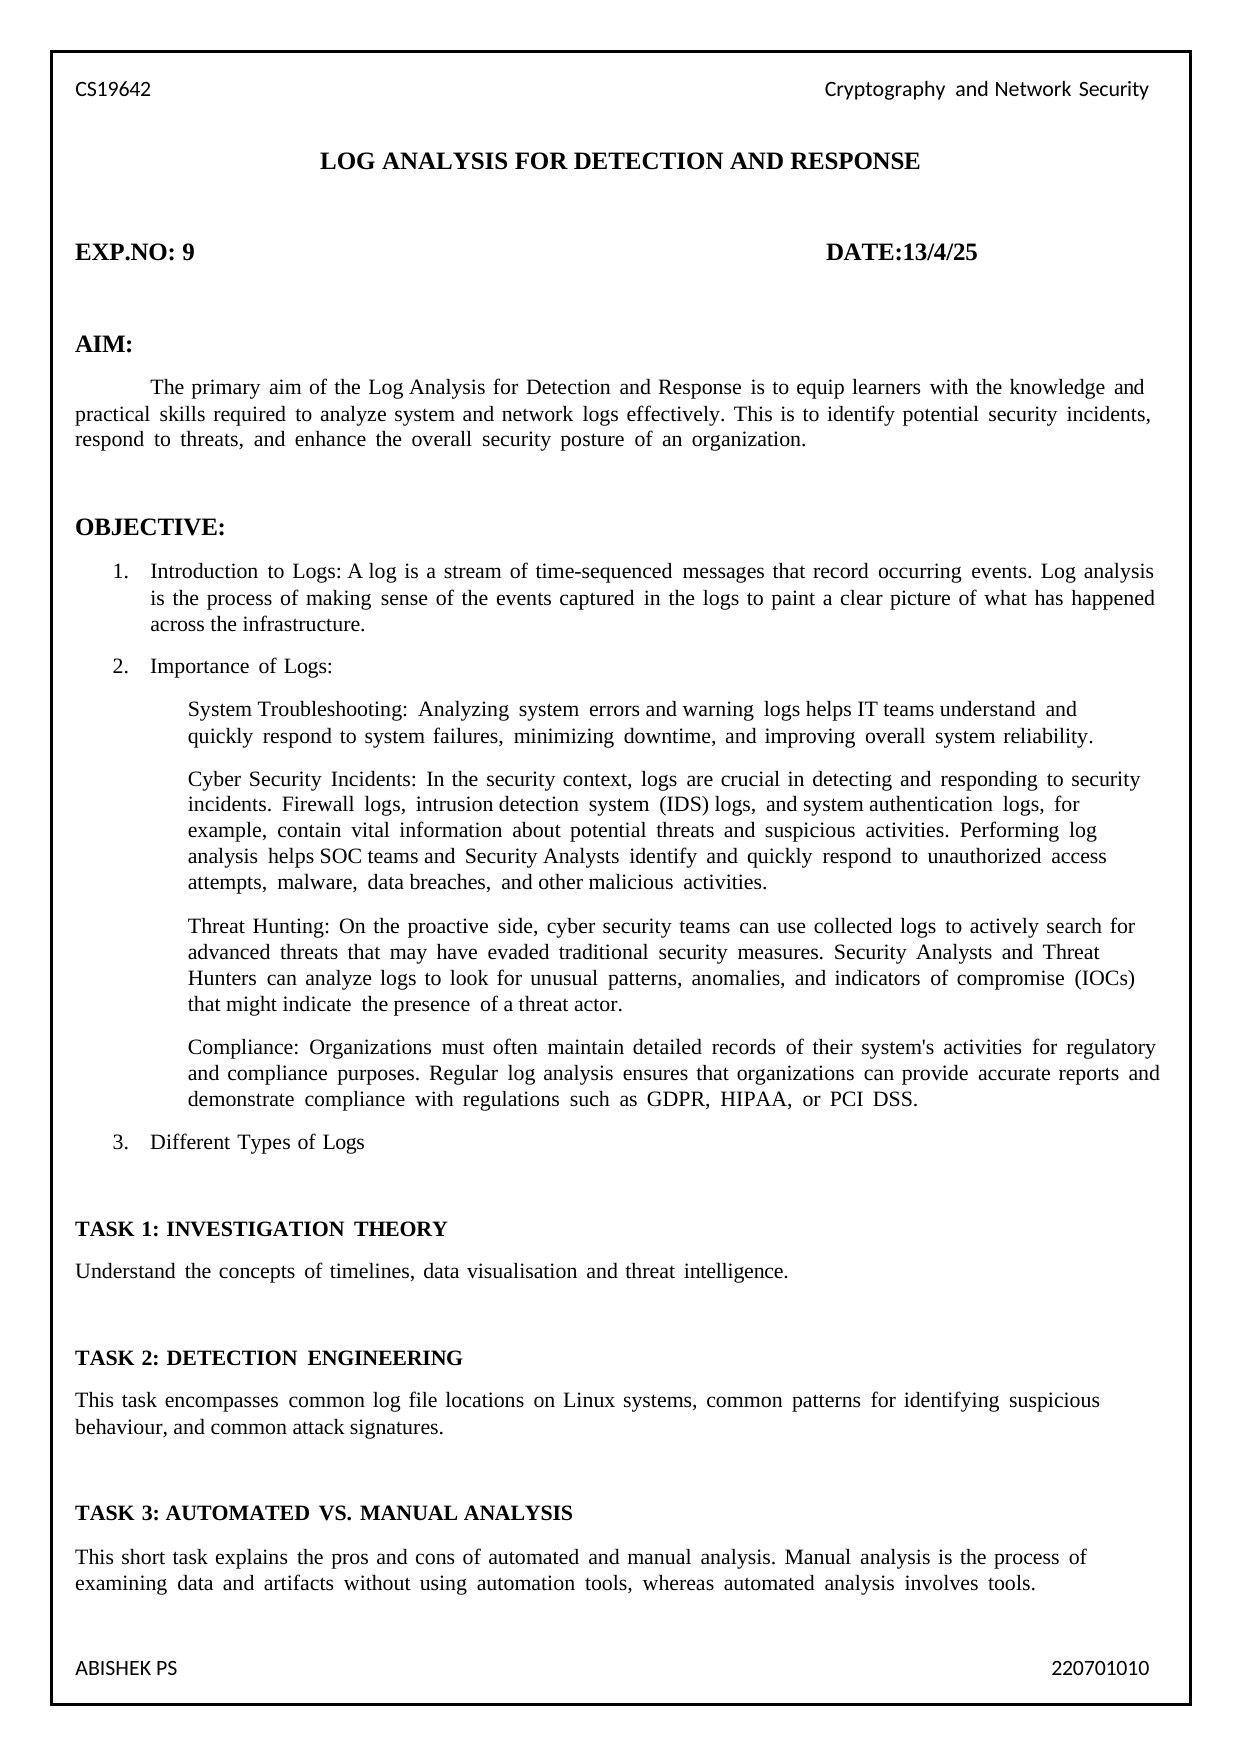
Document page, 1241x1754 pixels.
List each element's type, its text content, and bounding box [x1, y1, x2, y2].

text This short task explains the pros and cons of automated and manual analysis. Manual analysis is the process of examining data and artifacts without using automation tools, whereas automated analysis involves tools. [75, 1544, 1166, 1595]
subtitle TASK 2: DETECTION ENGINEERING [75, 1345, 1166, 1370]
text OBJECTIVE: [75, 512, 1166, 541]
text This task encompasses common log file locations on Linux systems, common patterns for identifying suspicious behaviour, and common attack signatures. [75, 1387, 1166, 1439]
list Different Types of Logs [112, 1129, 1166, 1154]
text LOG ANALYSIS FOR DETECTION AND RESPONSE [89, 146, 1152, 175]
text Threat Hunting: On the proactive side, cyber security teams can use collected logs to actively search for advanced threats that may have evaded traditional security measures. Security Analysts and Threat Hunters can analyze logs to look for unusual patterns, anomalies, and indicators of compromise (IOCs) that might indicate the presence of a threat actor. [188, 913, 1151, 1016]
list Introduction to Logs: A log is a stream of time-sequenced messages that record occurring events. Log analysis is the process of making sense of the events captured in the logs to paint a clear picture of what has happened across the infrastructure. [112, 558, 1159, 636]
text Understand the concepts of timelines, data visualisation and threat intelligence. [75, 1258, 1166, 1284]
list Importance of Logs: [112, 653, 1166, 678]
text Cyber Security Incidents: In the security context, logs are crucial in detecting and responding to security incidents. Firewall logs, intrusion detection system (IDS) logs, and system authentication logs, for example, contain vital information about potential threats and suspicious activities. Performing log analysis helps SOC teams and Security Analysts identify and quickly respond to unauthorized access attempts, malware, data breaches, and other malicious activities. [188, 766, 1151, 894]
text practical skills required to analyze system and network logs effectively. This is to identify potential security incidents, respond to threats, and enhance the overall security posture of an organization. [75, 401, 1166, 452]
subtitle TASK 1: INVESTIGATION THEORY [75, 1216, 1166, 1241]
subtitle TASK 3: AUTOMATED VS. MANUAL ANALYSIS [75, 1500, 1166, 1526]
text EXP.NO: 9 DATE:13/4/25 [75, 237, 1166, 266]
text Compliance: Organizations must often maintain detailed records of their system's activities for regulatory and compliance purposes. Regular log analysis ensures that organizations can provide accurate reports and demonstrate compliance with regulations such as GDPR, HIPAA, or PCI DSS. [188, 1034, 1166, 1111]
text AIM: [75, 329, 1166, 357]
text System Troubleshooting: Analyzing system errors and warning logs helps IT teams understand and quickly respond to system failures, minimizing downtime, and improving overall system reliability. [188, 696, 1140, 748]
text The primary aim of the Log Analysis for Detection and Response is to equip learners with the knowledge and [150, 374, 1166, 399]
